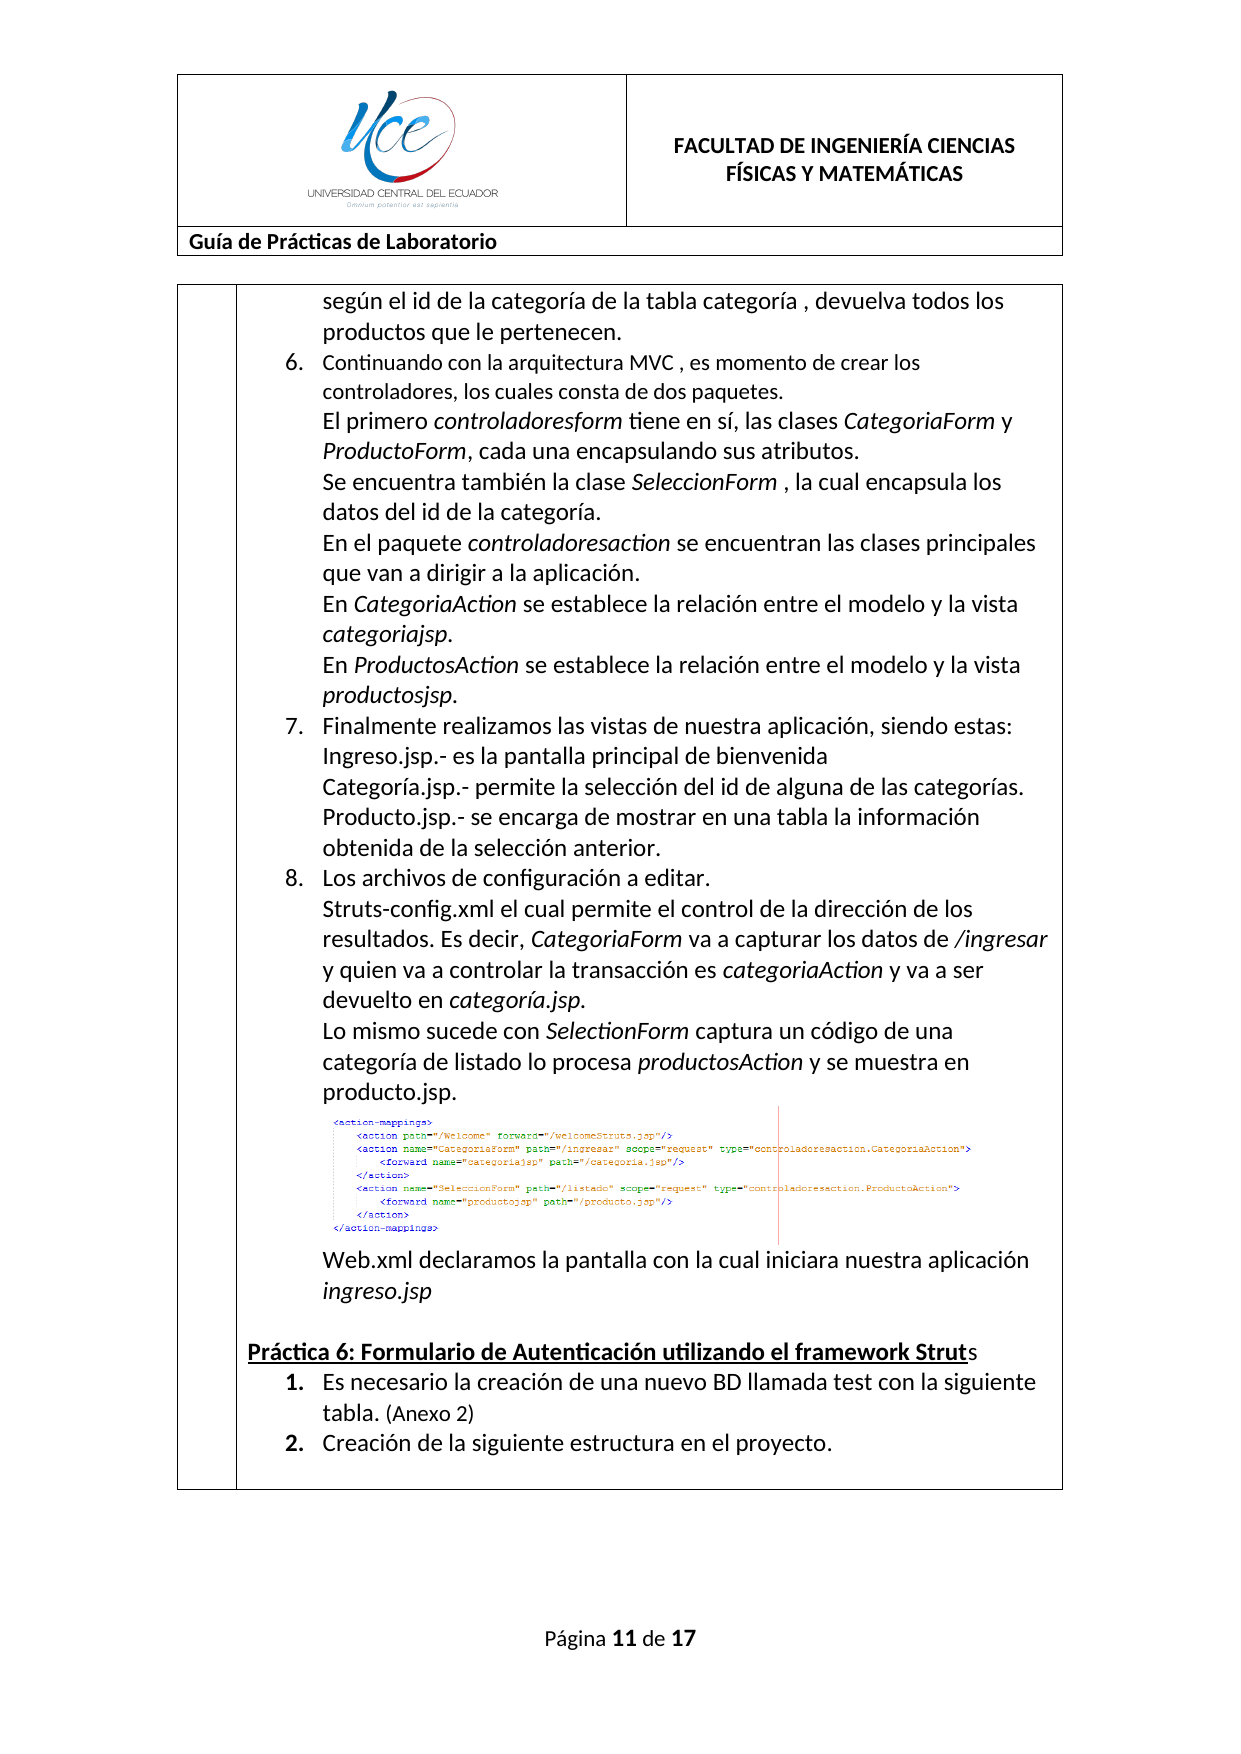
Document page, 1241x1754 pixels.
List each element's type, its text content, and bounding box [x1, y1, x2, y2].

table_cell [178, 285, 236, 1488]
picture [290, 74, 514, 227]
picture [322, 1106, 1015, 1245]
